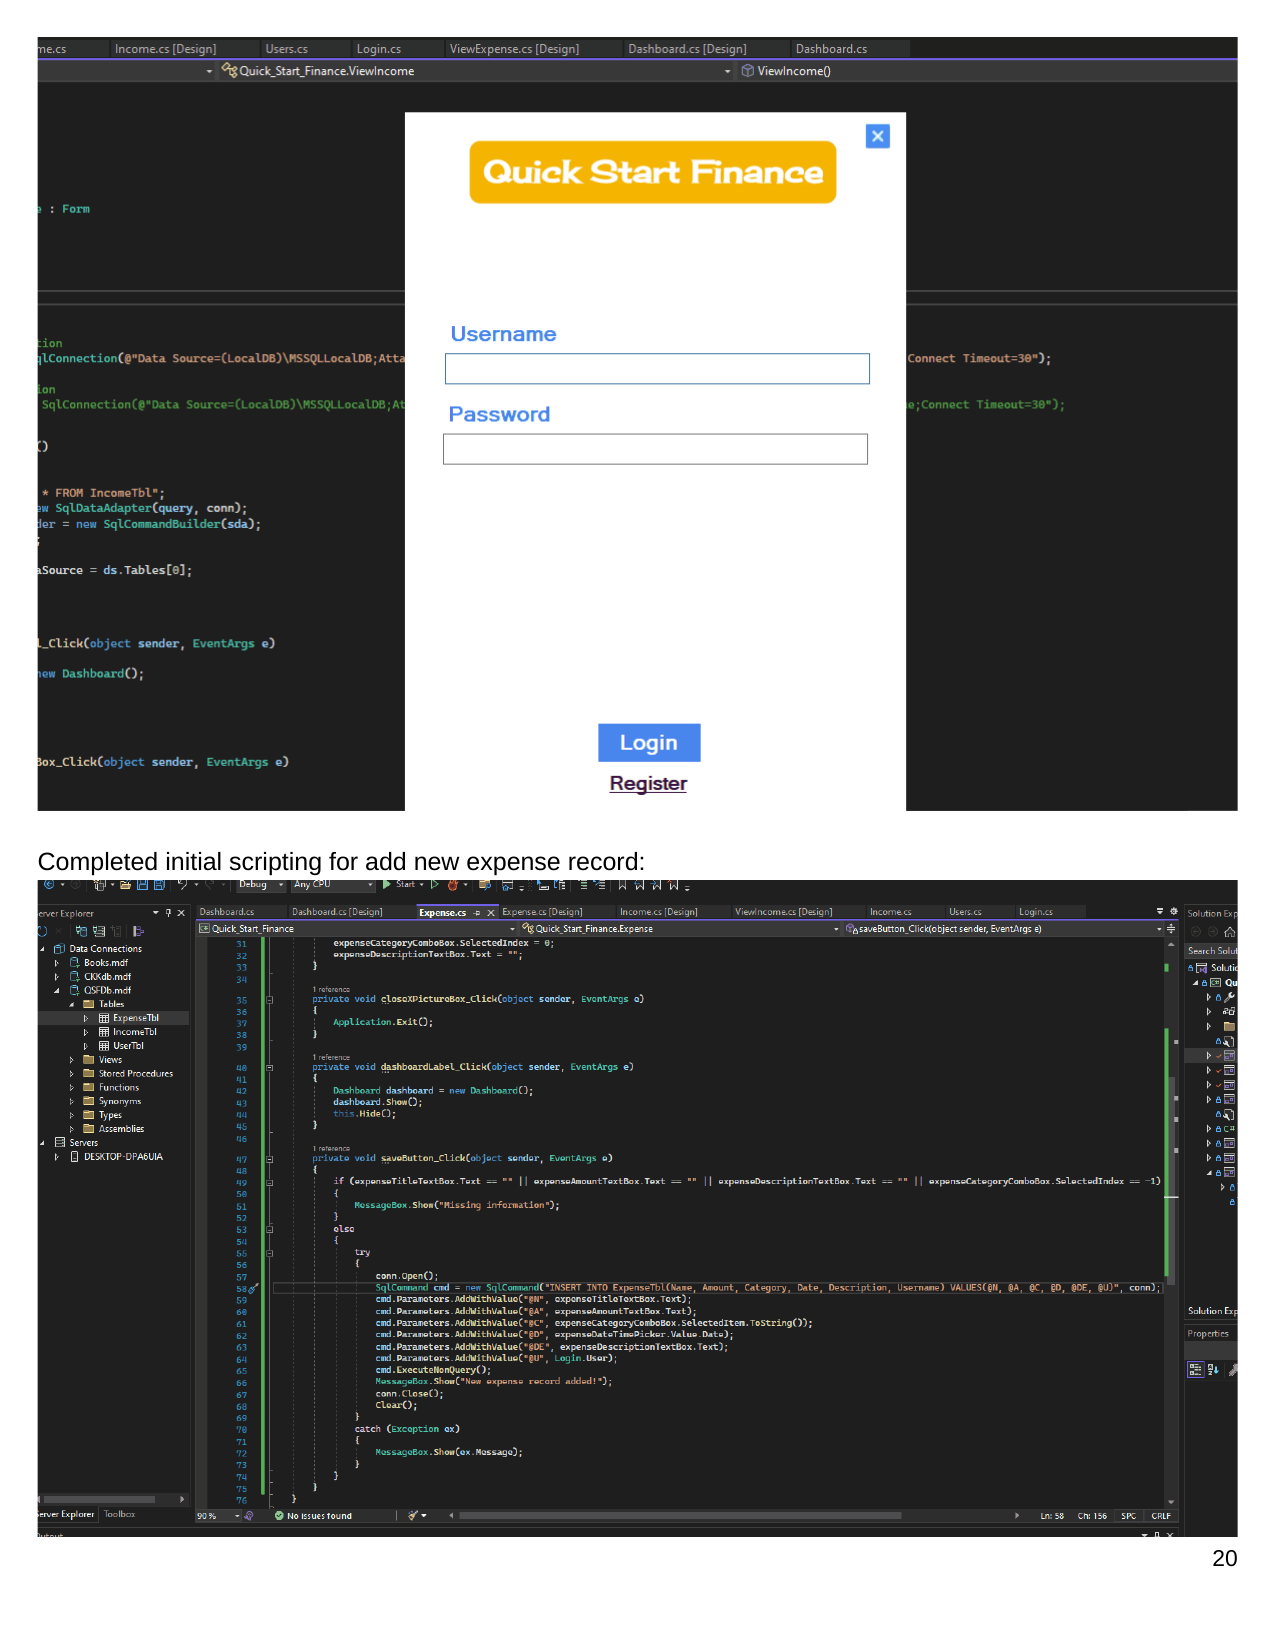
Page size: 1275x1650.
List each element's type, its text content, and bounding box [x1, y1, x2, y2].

text Completed initial scripting for add new expense record: [37, 847, 1237, 876]
picture [37, 880, 1238, 1537]
picture [37, 37, 1238, 811]
